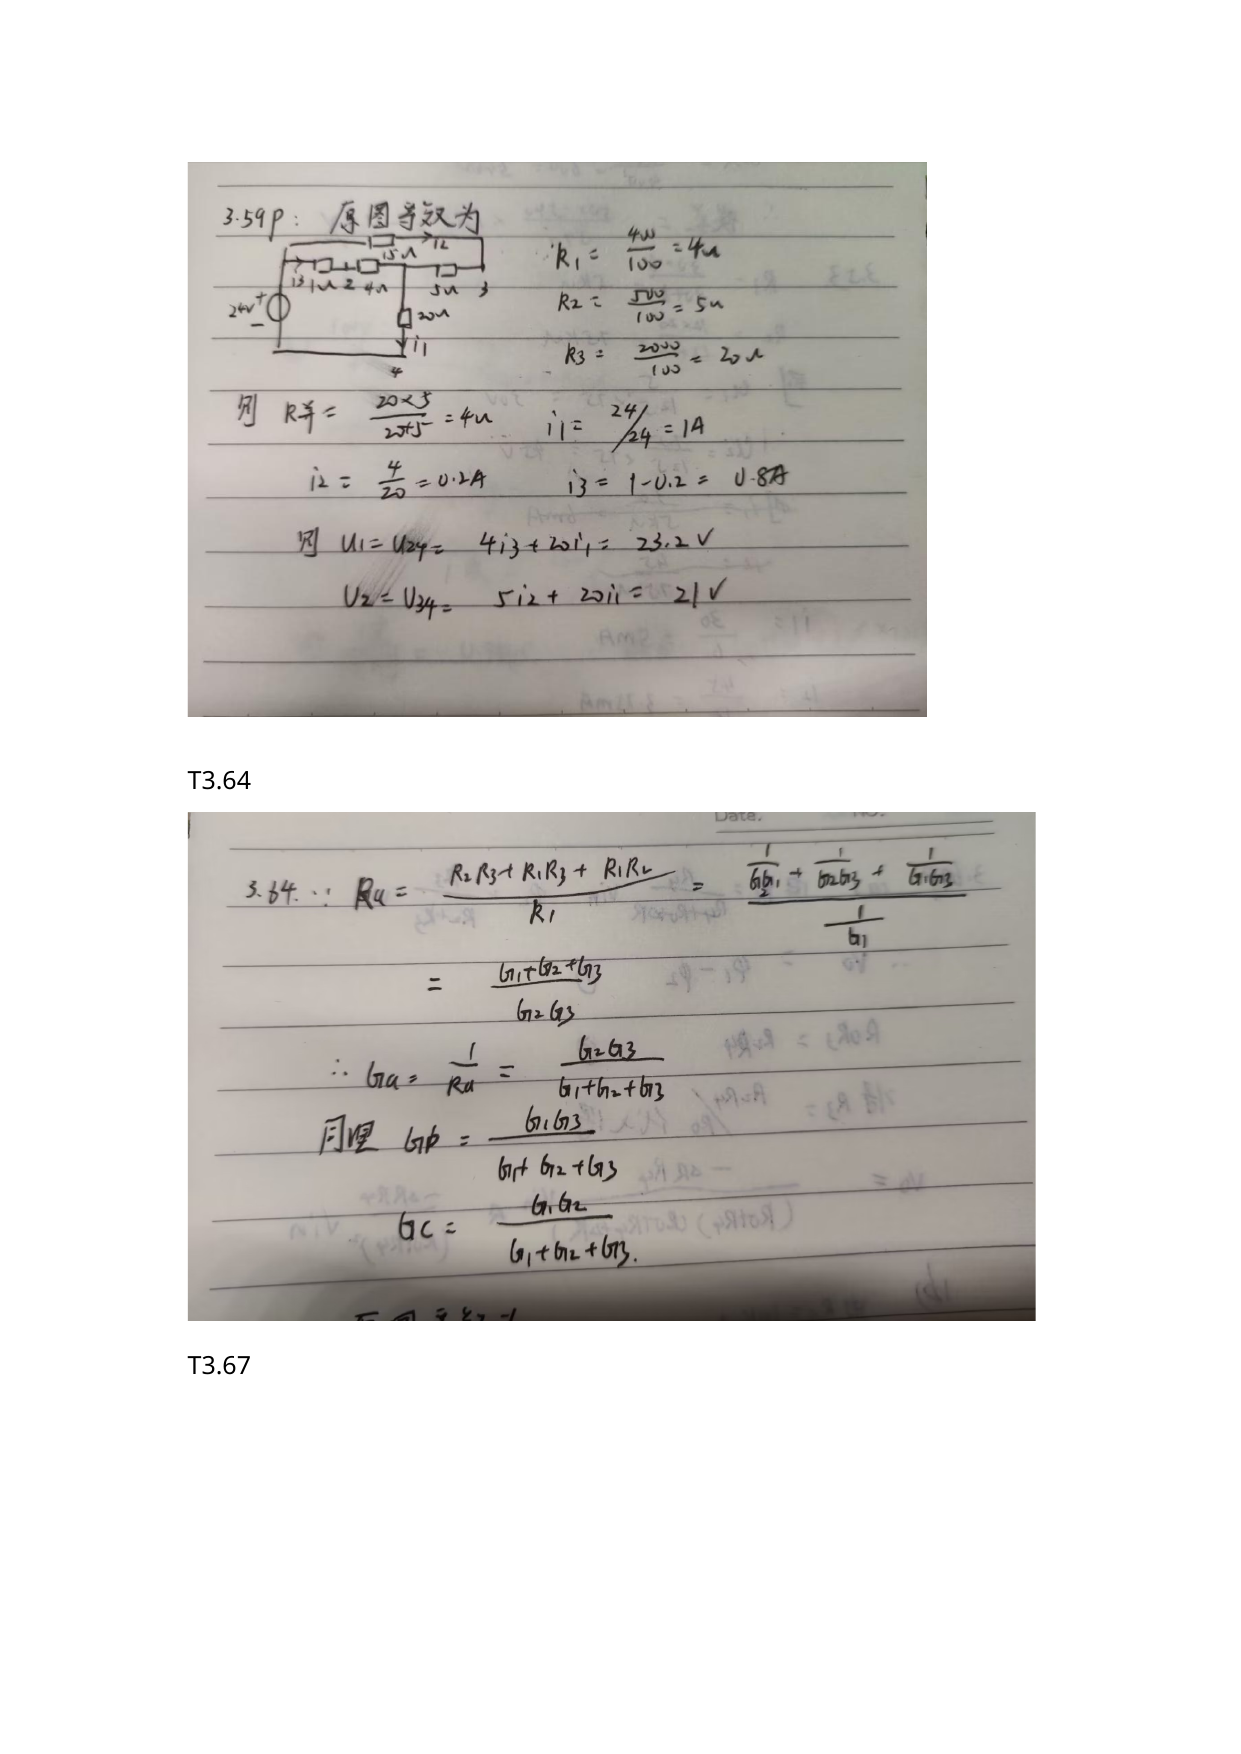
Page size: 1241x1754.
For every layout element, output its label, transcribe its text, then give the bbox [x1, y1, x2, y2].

text T3.67 [187, 1332, 1053, 1397]
text T3.64 [187, 747, 1053, 812]
picture [189, 812, 1036, 1320]
picture [188, 162, 927, 716]
